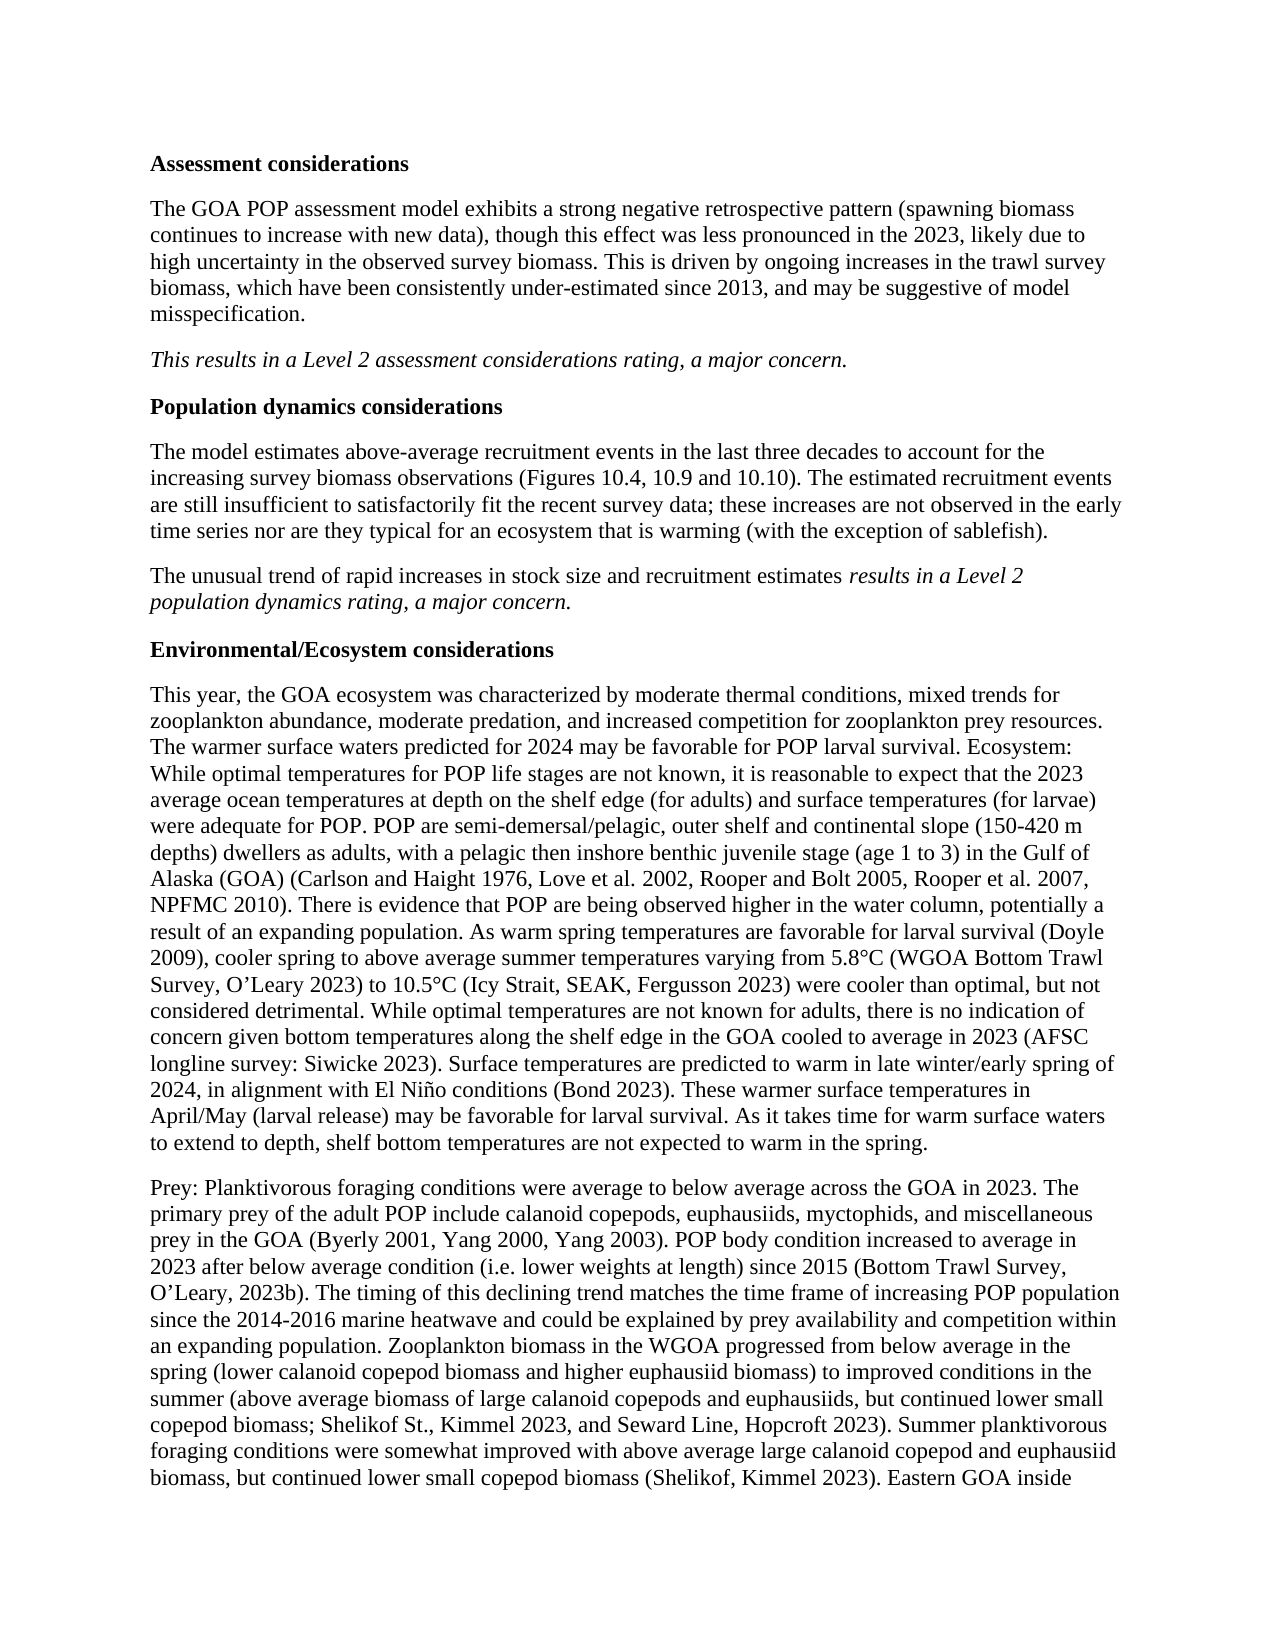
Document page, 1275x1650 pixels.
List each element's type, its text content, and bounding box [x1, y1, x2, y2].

subtitle Assessment considerations [150, 150, 1125, 176]
text The model estimates above-average recruitment events in the last three decades to account for the increasing survey biomass observations (Figures 10.4, 10.9 and 10.10). The estimated recruitment events are still insufficient to satisfactorily fit the recent survey data; these increases are not observed in the early time series nor are they typical for an ecosystem that is warming (with the exception of sablefish). [150, 438, 1125, 543]
text This results in a Level 2 assessment considerations rating, a major concern. [150, 346, 1125, 372]
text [150, 1174, 1125, 1490]
subtitle Environmental/Ecosystem considerations [150, 636, 1125, 662]
text This year, the GOA ecosystem was characterized by moderate thermal conditions, mixed trends for zooplankton abundance, moderate predation, and increased competition for zooplankton prey resources. The warmer surface waters predicted for 2024 may be favorable for POP larval survival. Ecosystem: While optimal temperatures for POP life stages are not known, it is reasonable to expect that the 2023 average ocean temperatures at depth on the shelf edge (for adults) and surface temperatures (for larvae) were adequate for POP. POP are semi-demersal/pelagic, outer shelf and continental slope (150-420 m depths) dwellers as adults, with a pelagic then inshore benthic juvenile stage (age 1 to 3) in the Gulf of Alaska (GOA) (Carlson and Haight 1976, Love et al. 2002, Rooper and Bolt 2005, Rooper et al. 2007, NPFMC 2010). There is evidence that POP are being observed higher in the water column, potentially a result of an expanding population. As warm spring temperatures are favorable for larval survival (Doyle 2009), cooler spring to above average summer temperatures varying from 5.8°C (WGOA Bottom Trawl Survey, O’Leary 2023) to 10.5°C (Icy Strait, SEAK, Fergusson 2023) were cooler than optimal, but not considered detrimental. While optimal temperatures are not known for adults, there is no indication of concern given bottom temperatures along the shelf edge in the GOA cooled to average in 2023 (AFSC longline survey: Siwicke 2023). Surface temperatures are predicted to warm in late winter/early spring of 2024, in alignment with El Niño conditions (Bond 2023). These warmer surface temperatures in April/May (larval release) may be favorable for larval survival. As it takes time for warm surface waters to extend to depth, shelf bottom temperatures are not expected to warm in the spring. [150, 681, 1125, 1155]
text The GOA POP assessment model exhibits a strong negative retrospective pattern (spawning biomass continues to increase with new data), though this effect was less pronounced in the 2023, likely due to high uncertainty in the observed survey biomass. This is driven by ongoing increases in the trawl survey biomass, which have been consistently under-estimated since 2013, and may be suggestive of model misspecification. [150, 195, 1125, 327]
subtitle Population dynamics considerations [150, 393, 1125, 419]
text The unusual trend of rapid increases in stock size and recruitment estimates results in a Level 2 population dynamics rating, a major concern. [150, 562, 1125, 615]
